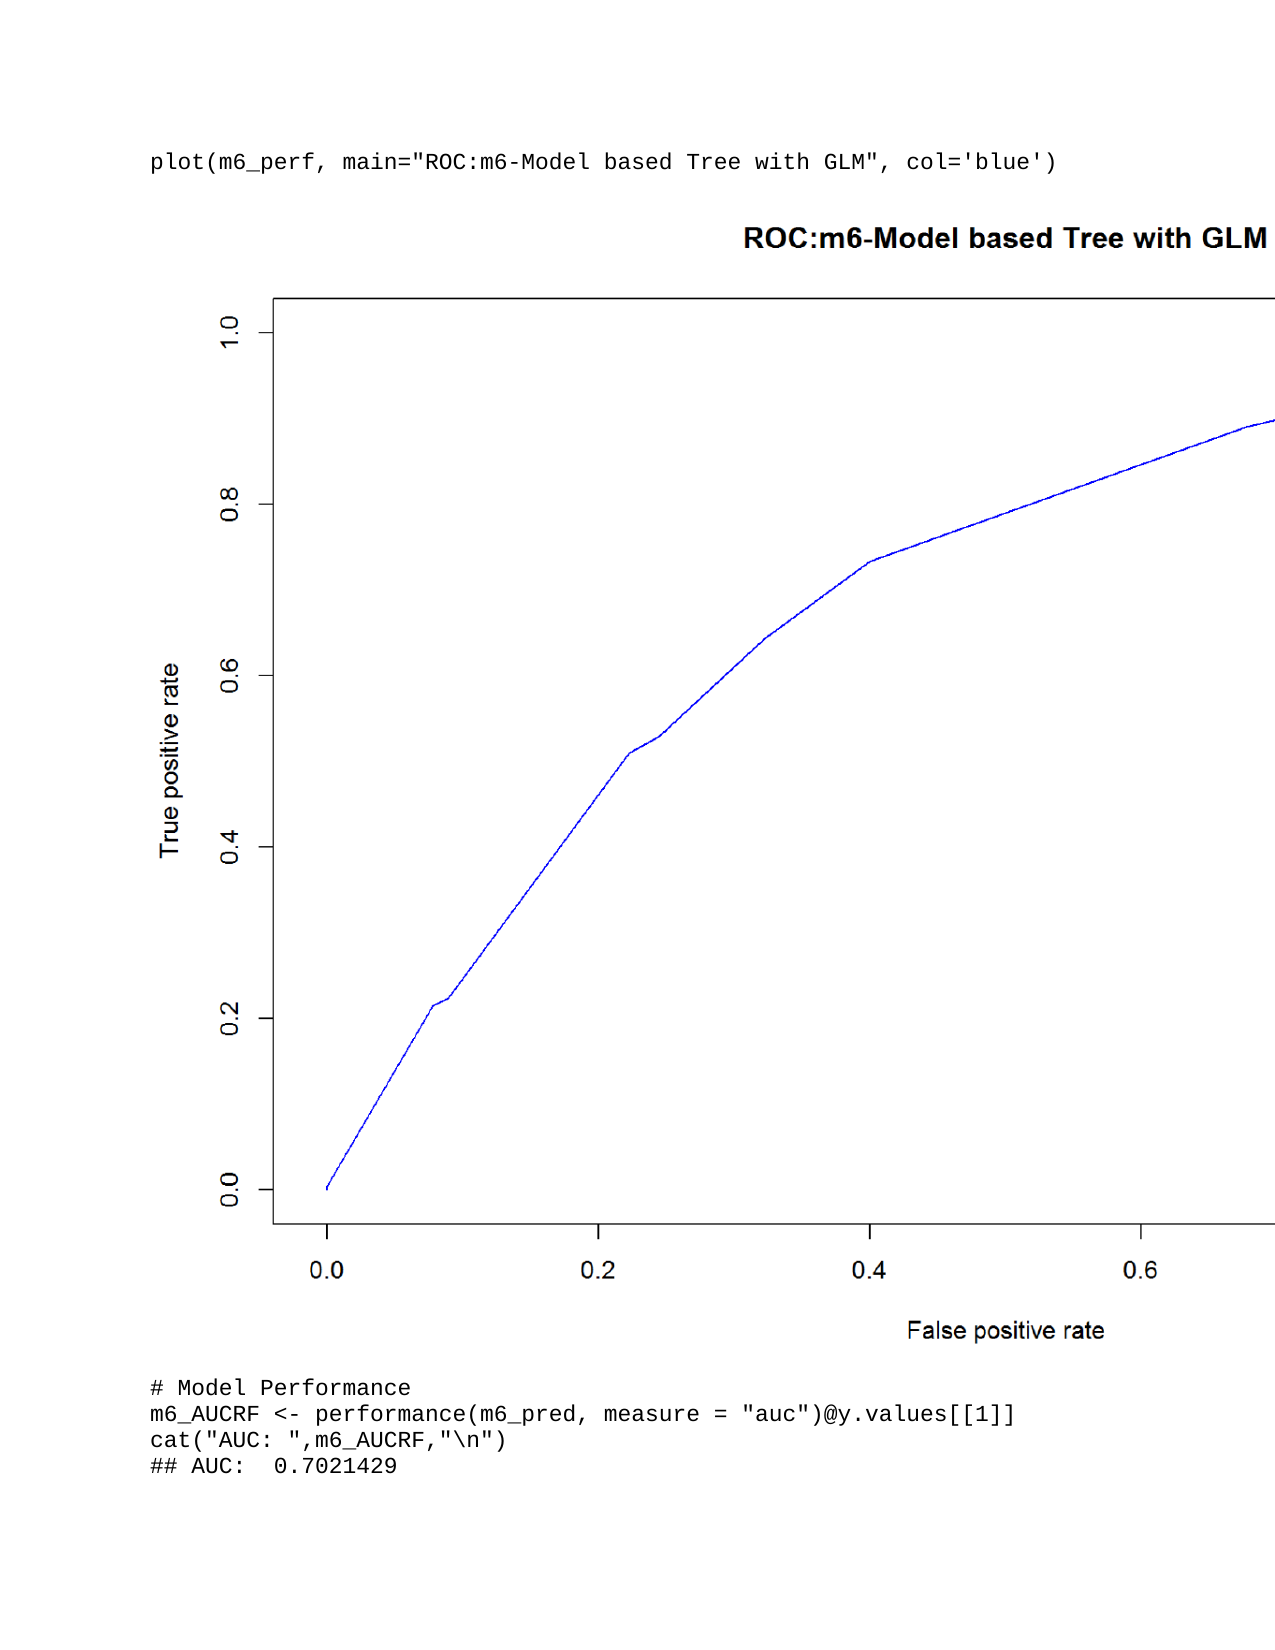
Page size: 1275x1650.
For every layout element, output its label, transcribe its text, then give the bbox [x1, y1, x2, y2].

picture [150, 176, 1275, 1377]
text # Model Performance m6_AUCRF <- performance(m6_pred, measure = "auc")@y.values[[1]] cat("AUC: ",m6_AUCRF,"\n") [150, 1377, 1125, 1454]
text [150, 150, 1125, 176]
text ## AUC: 0.7021429 [150, 1454, 1125, 1480]
